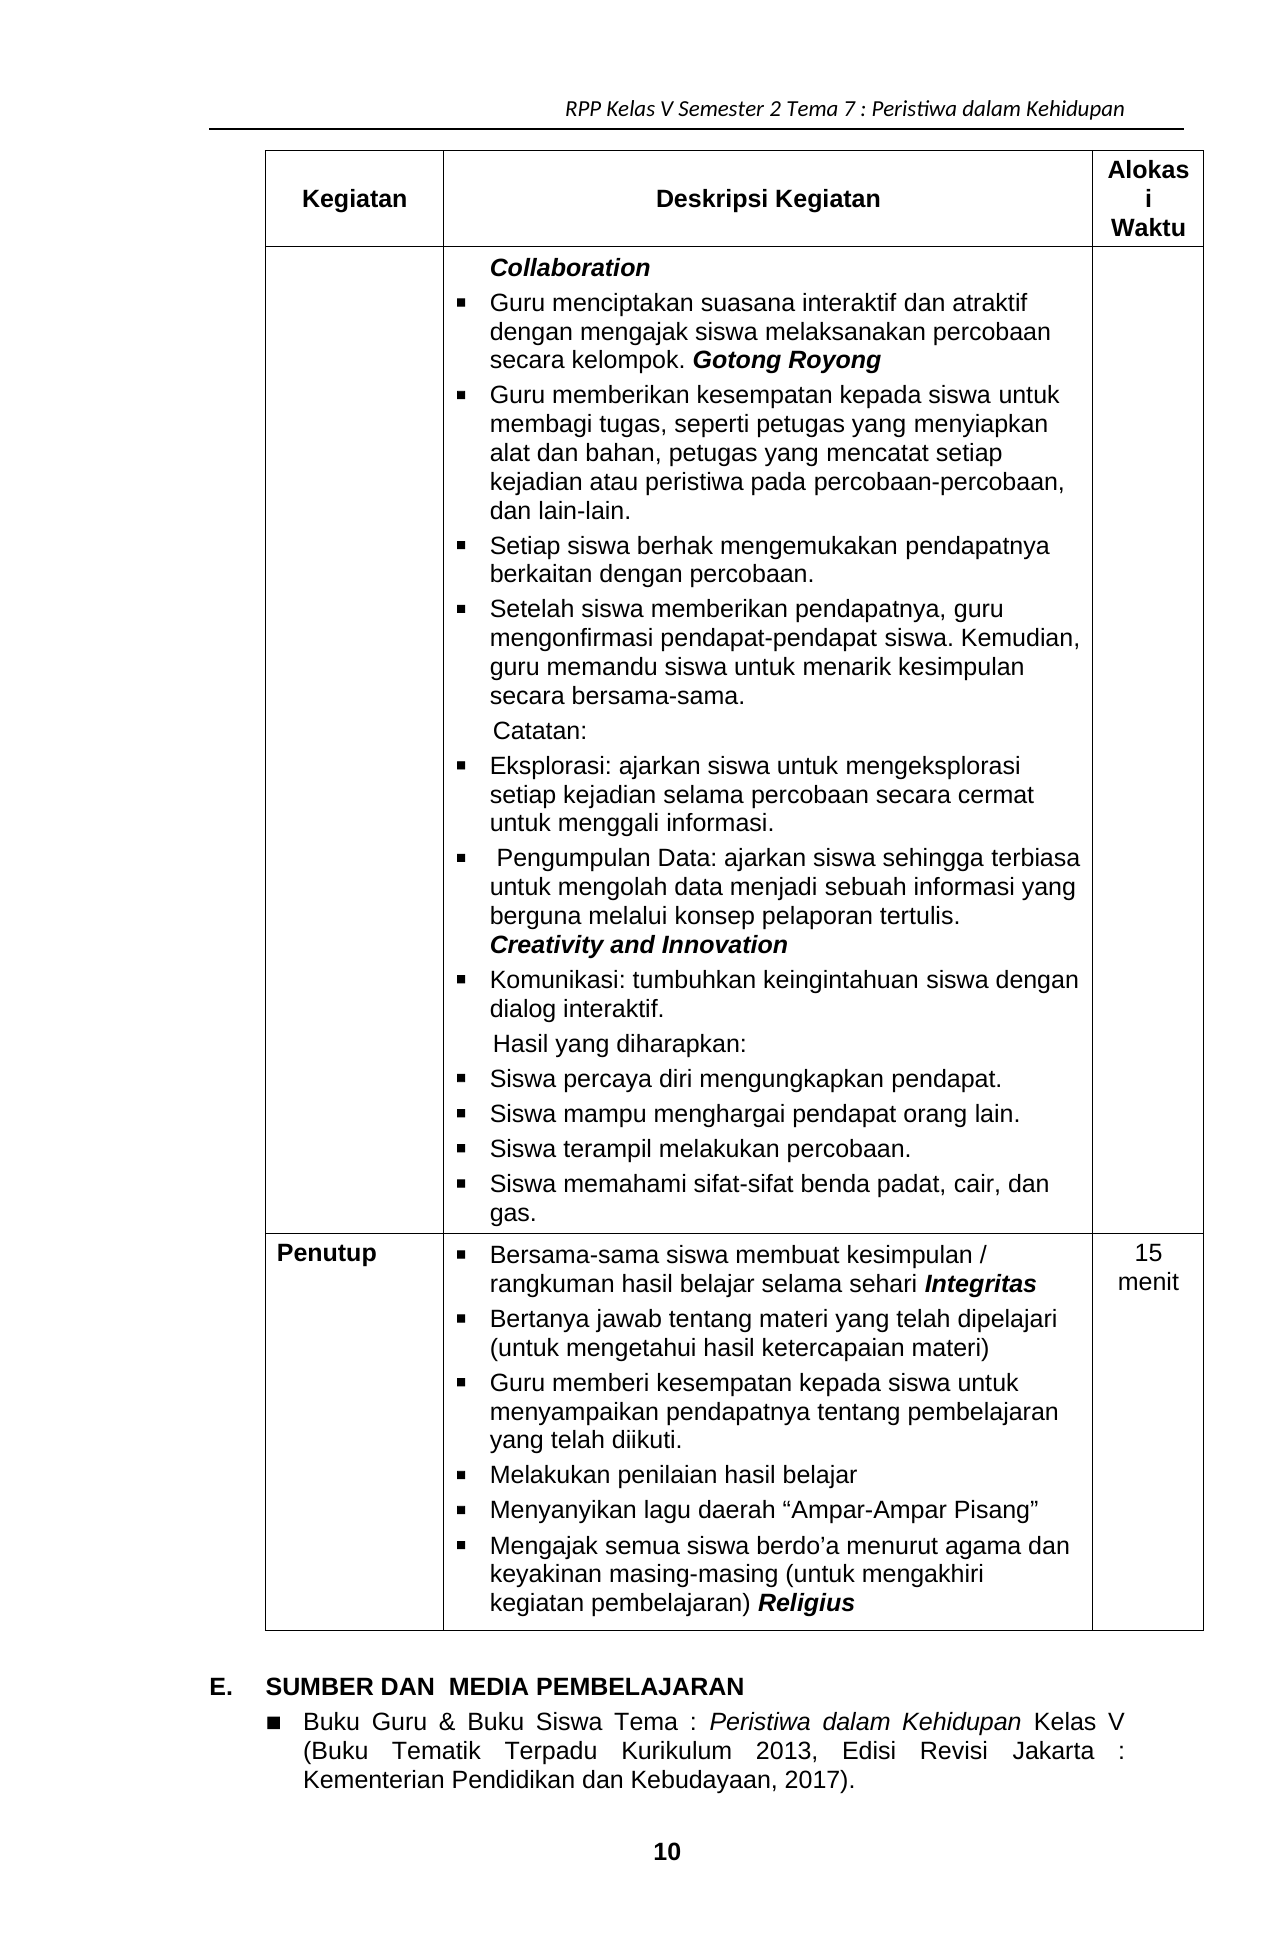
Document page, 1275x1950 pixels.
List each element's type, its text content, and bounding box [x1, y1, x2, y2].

table_header Alokasi Waktu [1093, 151, 1203, 246]
table_cell Bersama-sama siswa membuat kesimpulan / rangkuman hasil belajar selama sehari Integritas Bertanya jawab tentang materi yang telah dipelajari (untuk mengetahui hasil ketercapaian materi) Guru memberi kesempatan kepada siswa untuk menyampaikan pendapatnya tentang pembelajaran yang telah diikuti. Melakukan penilaian hasil belajar Menyanyikan lagu daerah “Ampar-Ampar Pisang” Mengajak semua siswa berdo’a menurut agama dan keyakinan masing-masing (untuk mengakhiri kegiatan pembelajaran) Religius [444, 1234, 1092, 1630]
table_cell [444, 247, 1092, 1233]
table_cell 15 menit [1093, 1234, 1203, 1630]
table_header Kegiatan [266, 151, 443, 246]
list Buku Guru & Buku Siswa Tema : Peristiwa dalam Kehidupan Kelas V (Buku Tematik Terpadu Kurikulum 2013, Edisi Revisi Jakarta : Kementerian Pendidikan dan Kebudayaan, 2017). [265, 1707, 1125, 1793]
table_header Deskripsi Kegiatan [444, 151, 1092, 246]
table_cell Penutup [266, 1234, 443, 1630]
text E. SUMBER DAN MEDIA PEMBELAJARAN [209, 1672, 1125, 1701]
